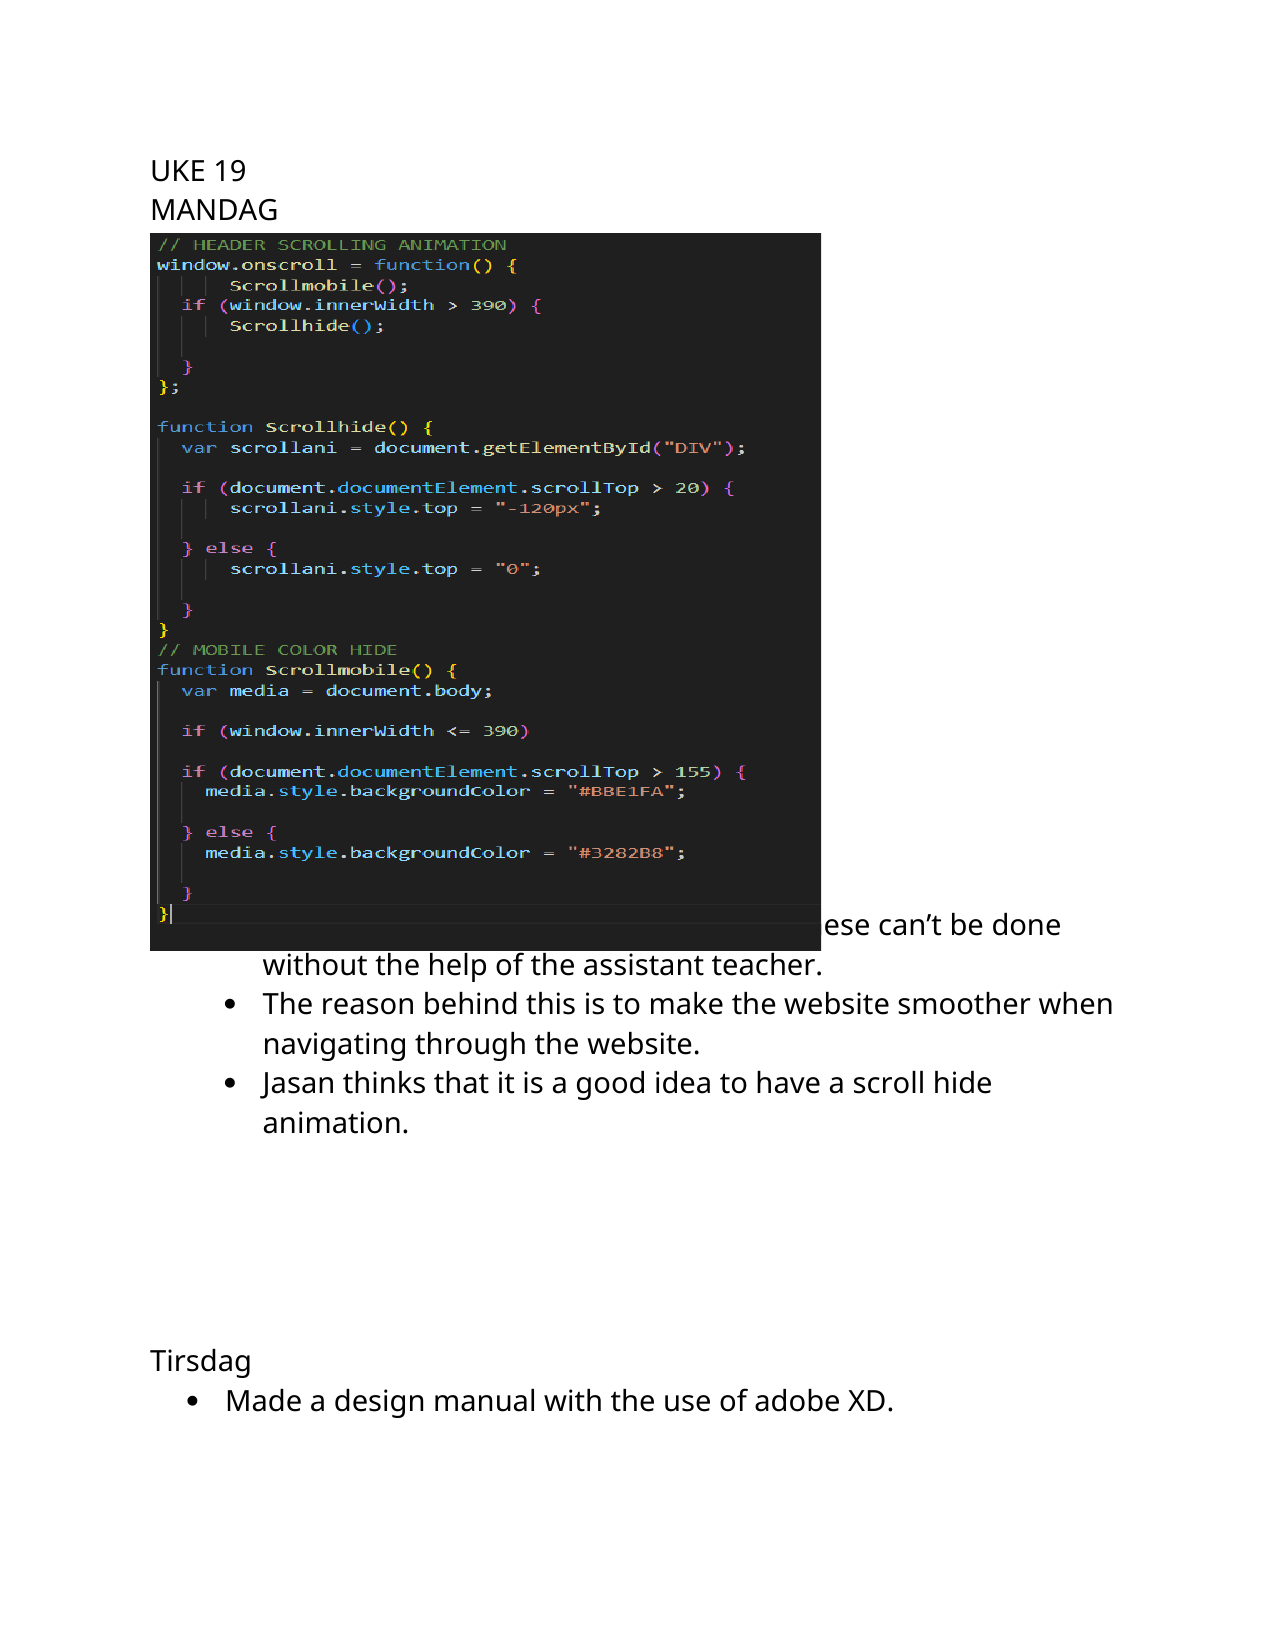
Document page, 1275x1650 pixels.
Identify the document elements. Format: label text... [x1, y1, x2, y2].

text MANDAG [150, 190, 1125, 229]
picture [150, 233, 822, 951]
list Jasan thinks that it is a good idea to have a scroll hide animation. [225, 1063, 1125, 1142]
text UKE 19 [150, 150, 1125, 190]
list Made a design manual with the use of adobe XD. [187, 1380, 1125, 1420]
text Tirsdag [150, 1341, 1125, 1380]
list Added some animation when scrolling these can’t be done without the help of the assistant teacher. [225, 904, 1125, 983]
list The reason behind this is to make the website smoother when navigating through the website. [225, 983, 1125, 1063]
